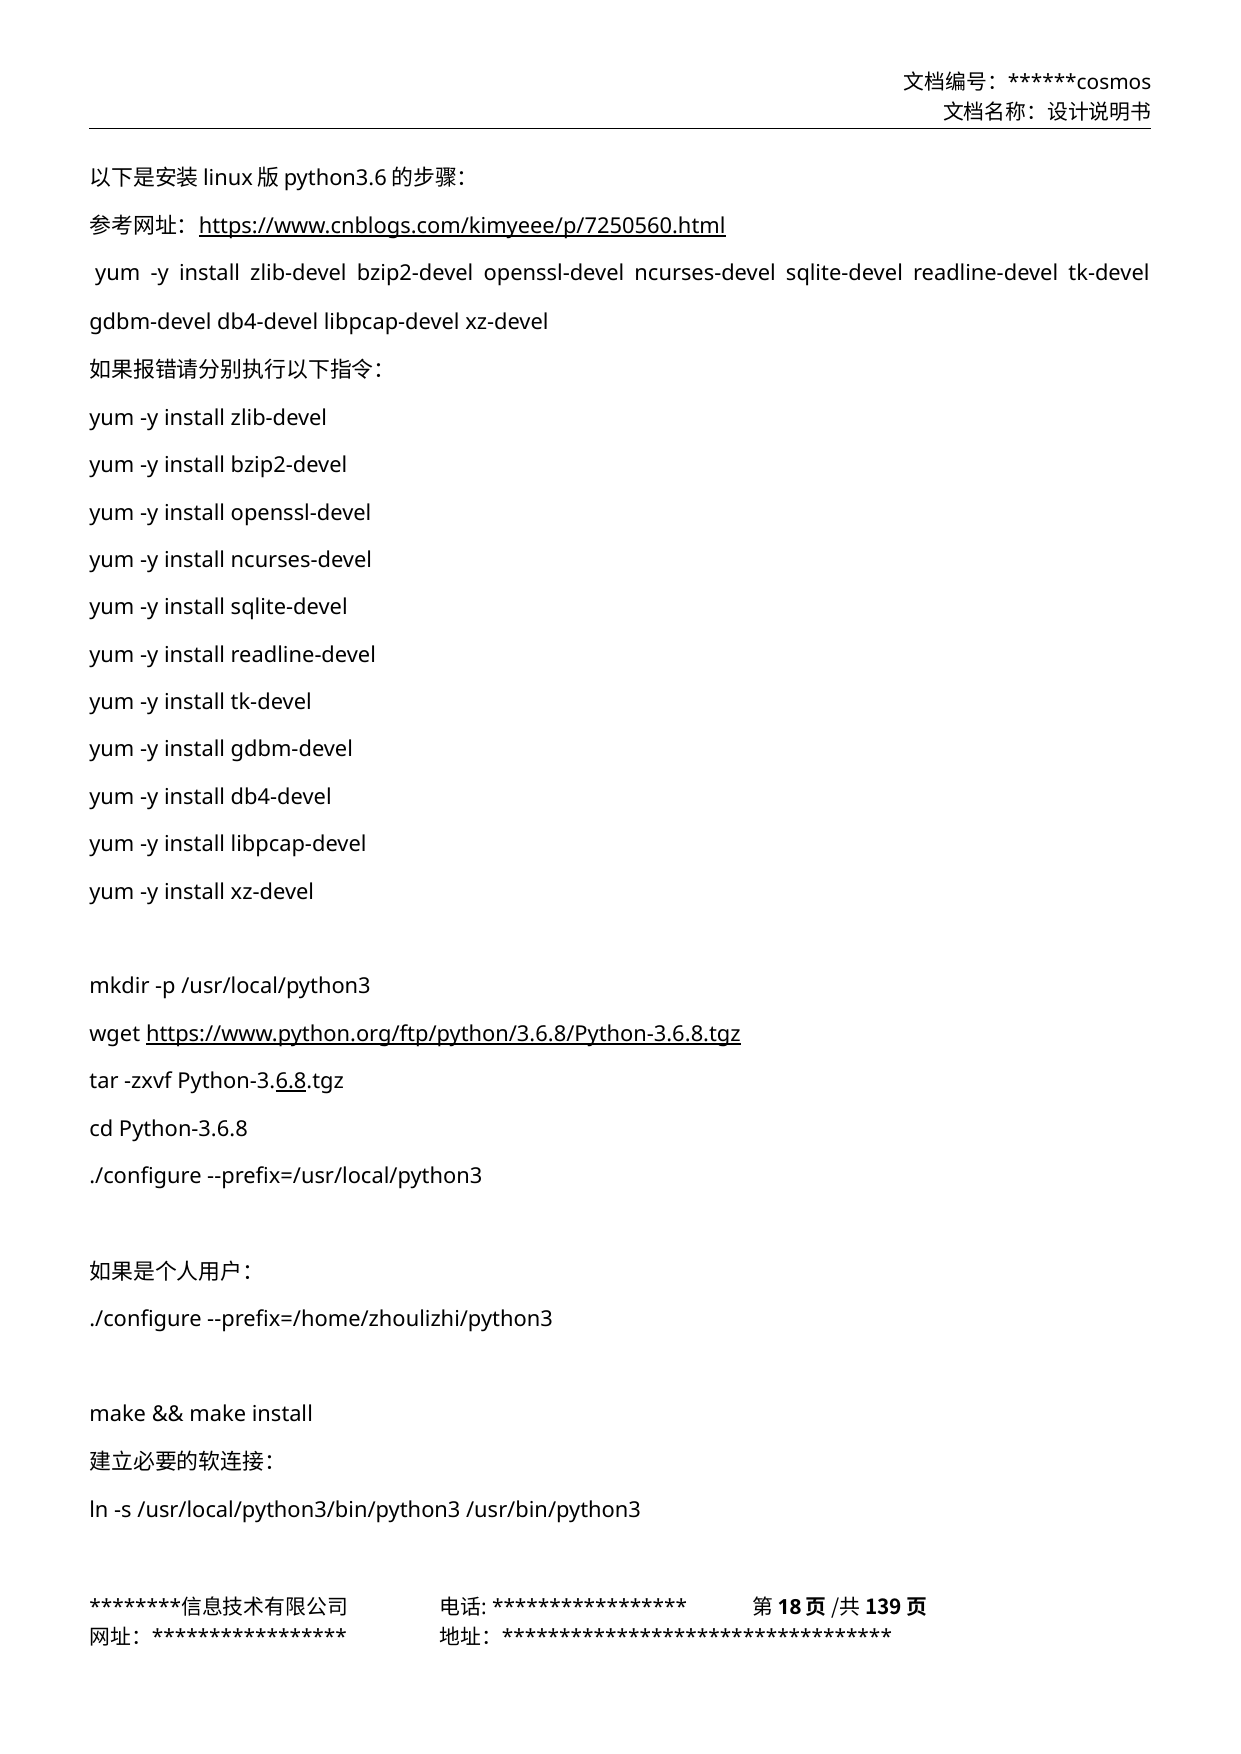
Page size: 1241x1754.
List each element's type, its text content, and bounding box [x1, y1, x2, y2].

text tar -zxvf Python-3.6.8.tgz [89, 1064, 1151, 1096]
text ln -s /usr/local/python3/bin/python3 /usr/bin/python3 [89, 1492, 1151, 1525]
text wget https://www.python.org/ftp/python/3.6.8/Python-3.6.8.tgz [89, 1016, 1151, 1049]
text yum -y install zlib-devel [89, 400, 1151, 433]
text 如果是个人用户： [89, 1253, 1151, 1286]
text cd Python-3.6.8 [89, 1111, 1151, 1144]
text yum -y install gdbm-devel [89, 732, 1151, 764]
text 建立必要的软连接： [89, 1444, 1151, 1476]
text yum -y install openssl-devel [89, 495, 1151, 528]
text yum -y install libpcap-devel [89, 827, 1151, 859]
text yum -y install zlib-devel bzip2-devel openssl-devel ncurses-devel sqlite-devel readline-devel tk-devel gdbm-devel db4-devel libpcap-devel xz-devel [89, 256, 1151, 337]
text 以下是安装linux版python3.6的步骤： [89, 159, 1151, 192]
text yum -y install sqlite-devel [89, 590, 1151, 622]
text ./configure --prefix=/usr/local/python3 [89, 1159, 1151, 1191]
text mkdir -p /usr/local/python3 [89, 969, 1151, 1002]
text 参考网址：https://www.cnblogs.com/kimyeee/p/7250560.html [89, 207, 1151, 240]
text ./configure --prefix=/home/zhoulizhi/python3 [89, 1302, 1151, 1334]
text yum -y install bzip2-devel [89, 448, 1151, 480]
text yum -y install readline-devel [89, 637, 1151, 670]
text yum -y install db4-devel [89, 779, 1151, 812]
text 如果报错请分别执行以下指令： [89, 352, 1151, 384]
text yum -y install ncurses-devel [89, 542, 1151, 575]
text make && make install [89, 1397, 1151, 1429]
text yum -y install tk-devel [89, 685, 1151, 717]
text yum -y install xz-devel [89, 874, 1151, 907]
